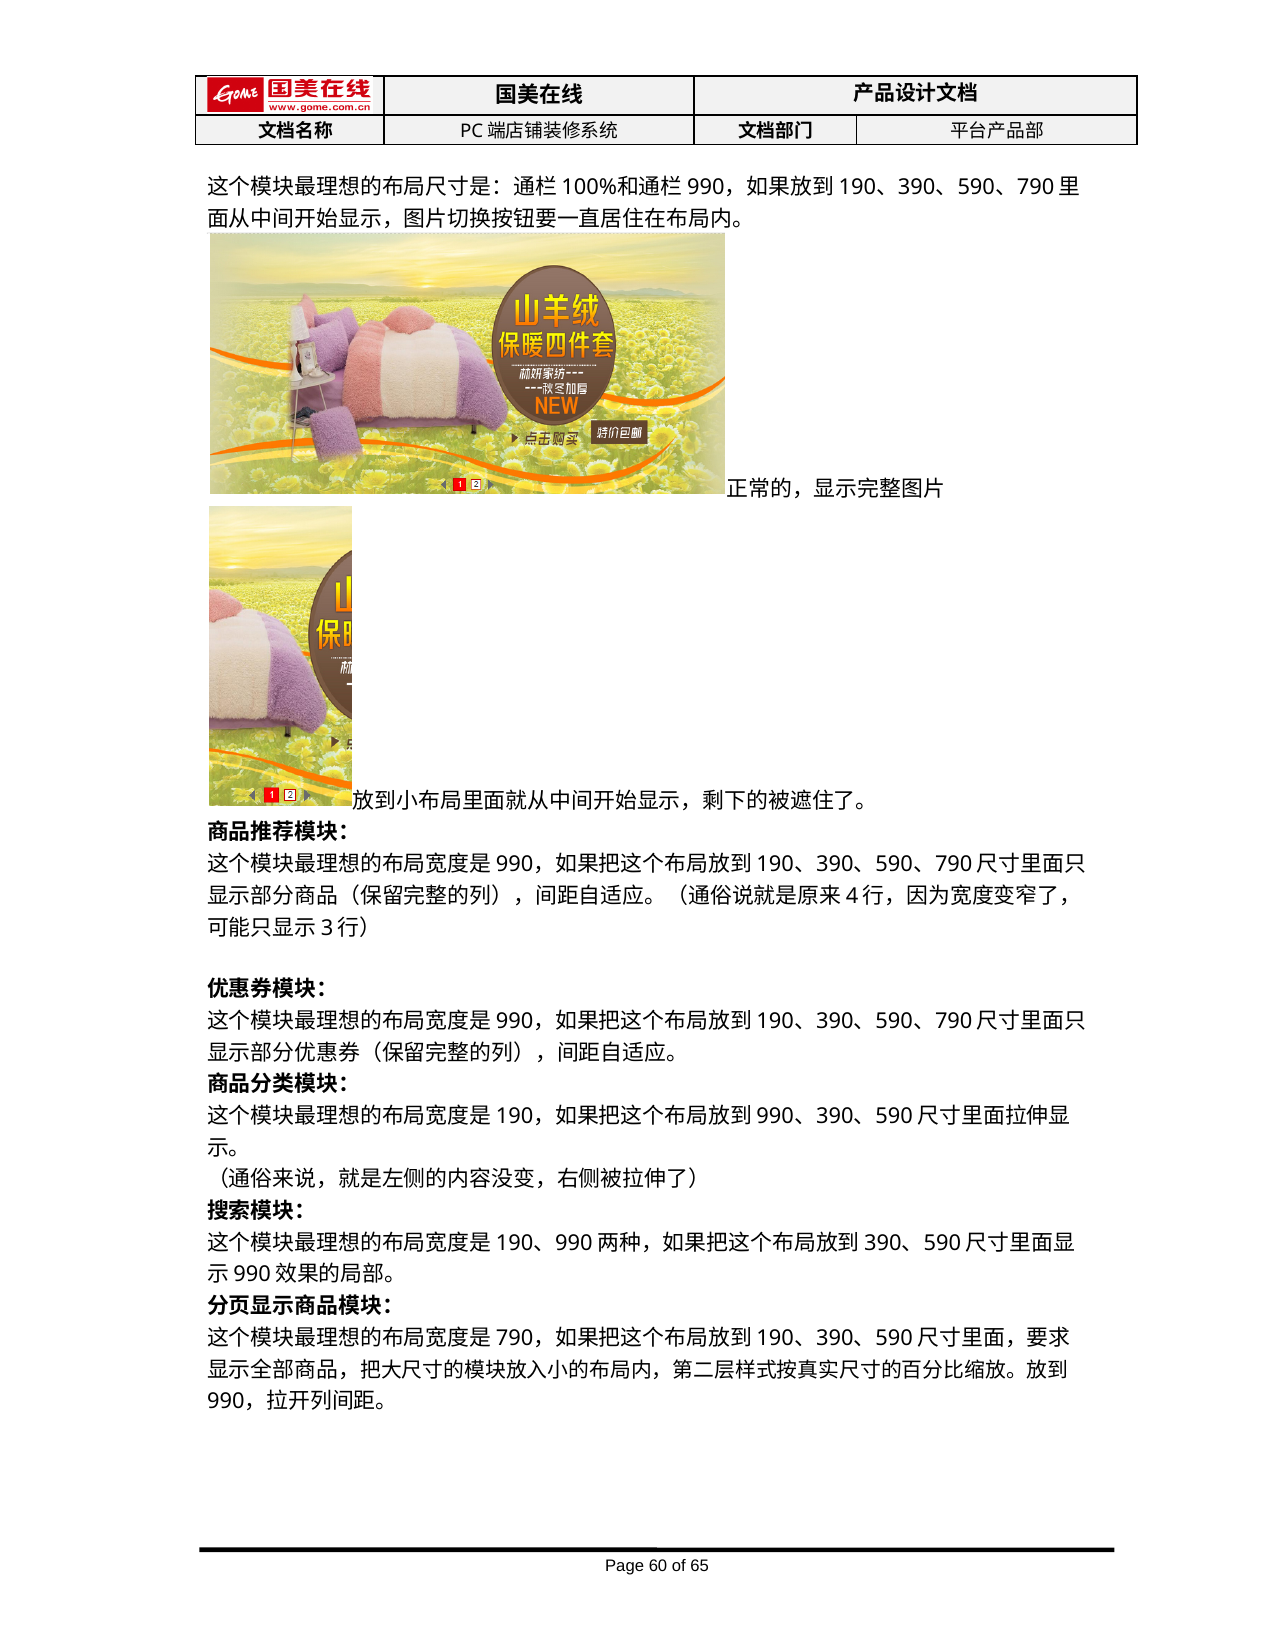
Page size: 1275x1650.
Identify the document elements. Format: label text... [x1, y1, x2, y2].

text 这个模块最理想的布局宽度是190、990两种，如果把这个布局放到390、590尺寸里面显示990效果的局部。 [207, 1225, 1088, 1288]
picture [206, 76, 373, 114]
picture [206, 232, 727, 497]
picture [206, 503, 353, 809]
text （通俗来说，就是左侧的内容没变，右侧被拉伸了） [207, 1161, 1088, 1193]
text 这个模块最理想的布局宽度是990，如果把这个布局放到190、390、590、790尺寸里面只显示部分商品（保留完整的列），间距自适应。（通俗说就是原来4行，因为宽度变窄了，可能只显示3行） [207, 846, 1088, 941]
text 分页显示商品模块： [207, 1288, 1088, 1320]
text 商品推荐模块： [207, 814, 1088, 846]
text 这个模块最理想的布局宽度是790，如果把这个布局放到190、390、590尺寸里面，要求显示全部商品，把大尺寸的模块放入小的布局内，第二层样式按真实尺寸的百分比缩放。放到990，拉开列间距。 [207, 1320, 1088, 1415]
text 这个模块最理想的布局宽度是190，如果把这个布局放到990、390、590尺寸里面拉伸显示。 [207, 1098, 1088, 1161]
text 放到小布局里面就从中间开始显示，剩下的被遮住了。 [207, 503, 1088, 814]
text 这个模块最理想的布局宽度是990，如果把这个布局放到190、390、590、790尺寸里面只显示部分优惠券（保留完整的列），间距自适应。 [207, 1003, 1088, 1066]
text 搜索模块： [207, 1193, 1088, 1225]
text 商品分类模块： [207, 1066, 1088, 1098]
text 这个模块最理想的布局尺寸是：通栏100%和通栏990，如果放到190、390、590、790里面从中间开始显示，图片切换按钮要一直居住在布局内。 [207, 169, 1088, 233]
text 优惠券模块： [207, 971, 1088, 1003]
